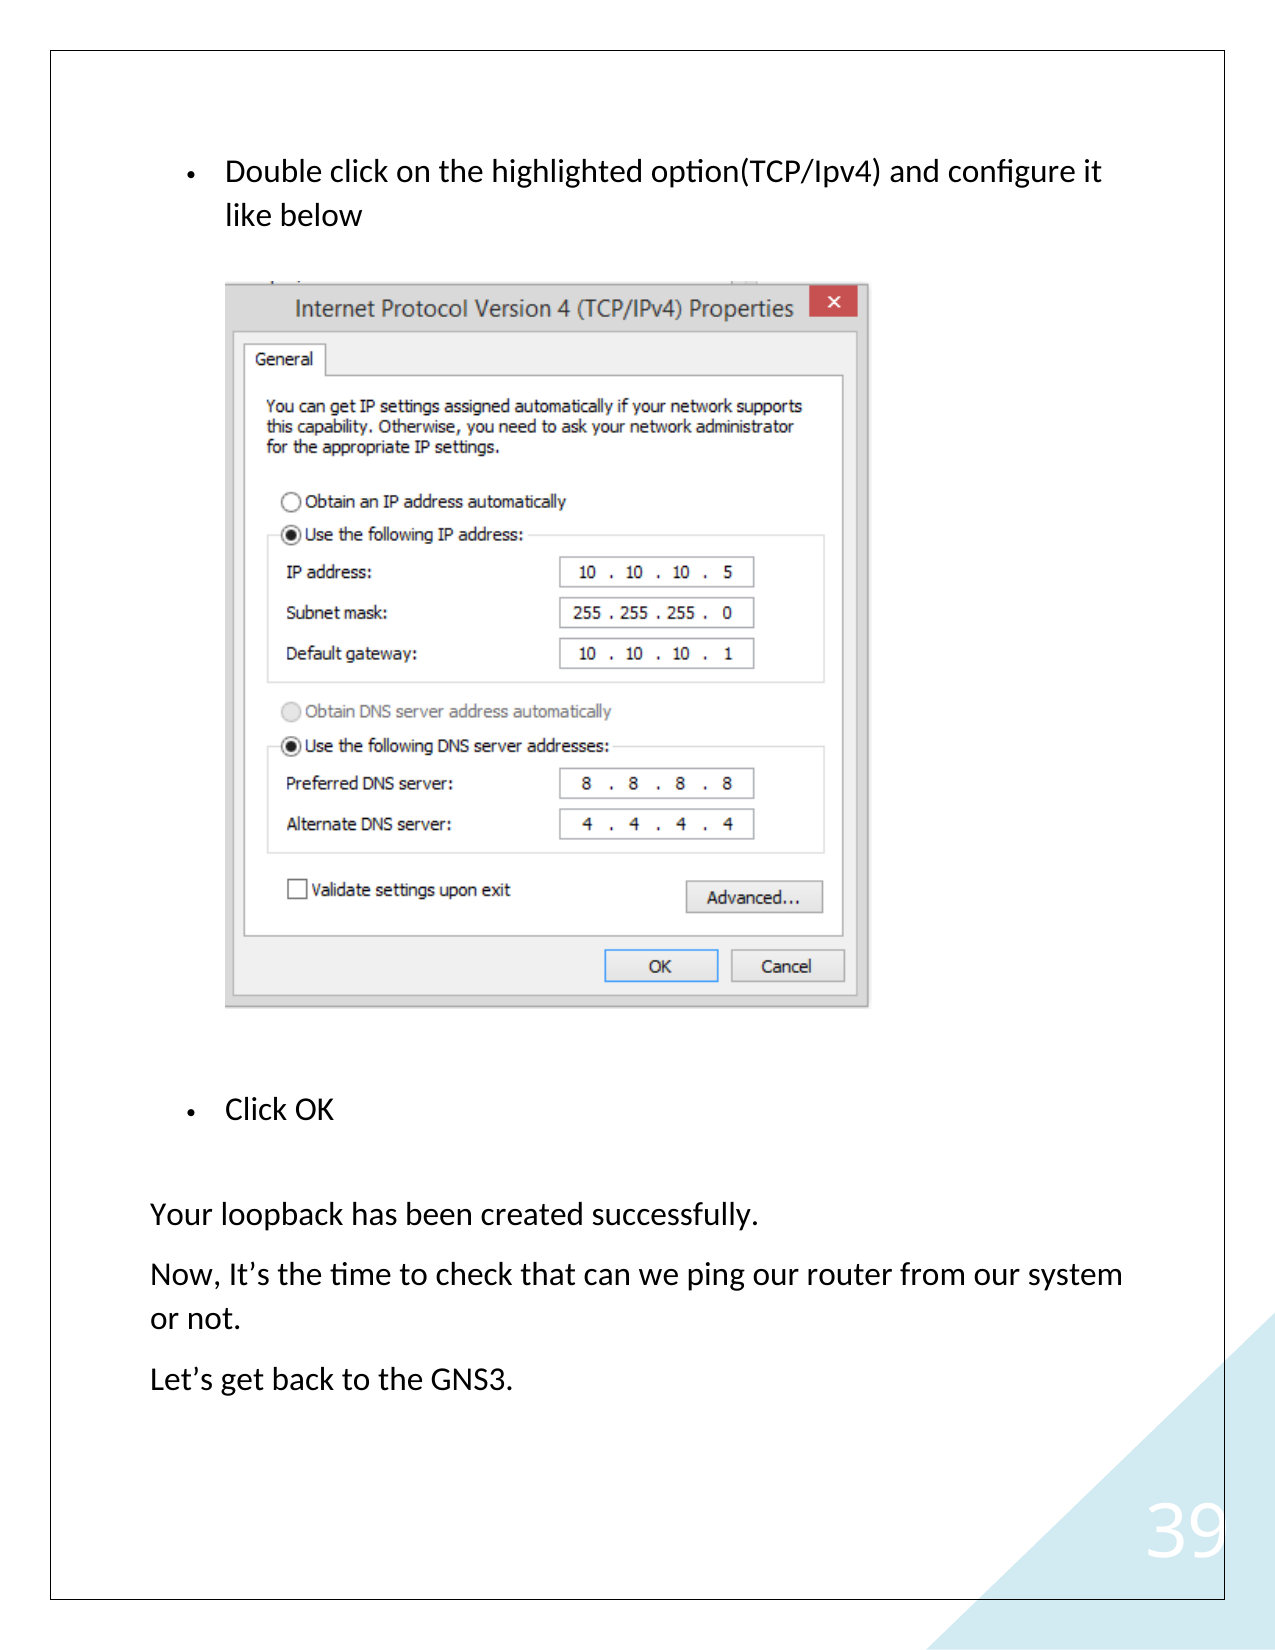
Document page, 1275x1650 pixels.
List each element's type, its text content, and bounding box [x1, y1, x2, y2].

text Now, It’s the time to check that can we ping our router from our system or not. [150, 1253, 1125, 1338]
text Your loopback has been created successfully. [150, 1193, 1125, 1233]
list Double click on the highlighted option(TCP/Ipv4) and configure it like below [187, 150, 1125, 235]
text Let’s get back to the GNS3. [150, 1358, 1125, 1398]
list Click OK [187, 1088, 1125, 1129]
picture [225, 281, 872, 1009]
